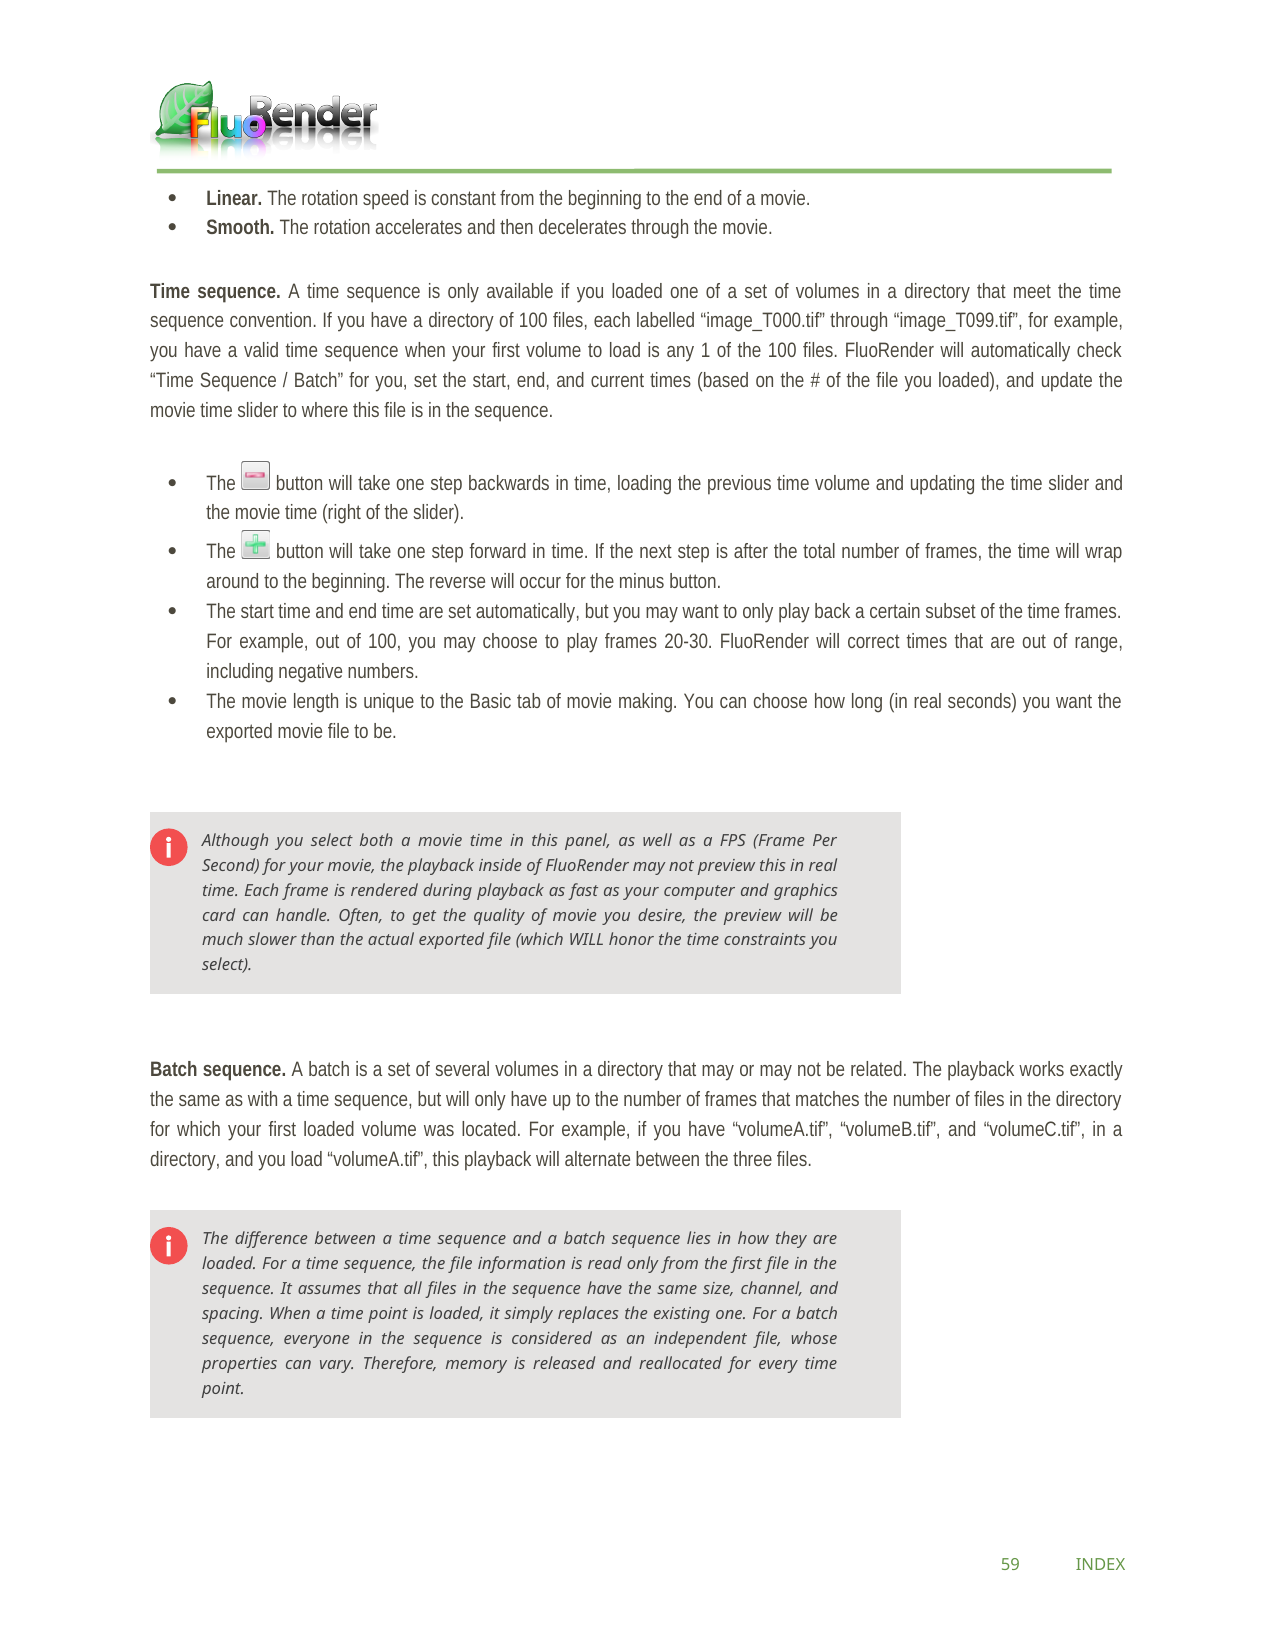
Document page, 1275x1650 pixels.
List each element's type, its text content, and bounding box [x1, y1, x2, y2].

list The button will take one step backwards in time, loading the previous time volume and updating the time slider and the movie time (right of the slider). [169, 461, 1125, 524]
list Linear. The rotation speed is constant from the beginning to the end of a movie. [169, 185, 1125, 209]
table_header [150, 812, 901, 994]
list Smooth. The rotation accelerates and then decelerates through the movie. [169, 215, 1125, 239]
text Batch sequence. A batch is a set of several volumes in a directory that may or may not be related. The playback works exactly the same as with a time sequence, but will only have up to the number of frames that matches the number of files in the directory for which your first loaded volume was located. For example, if you have “volumeA.tif”, “volumeB.tif”, and “volumeC.tif”, in a directory, and you load “volumeA.tif”, this playback will alternate between the three files. [150, 1057, 1125, 1171]
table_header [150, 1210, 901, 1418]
list The start time and end time are set automatically, but you may want to only play back a certain subset of the time frames. For example, out of 100, you may choose to play frames 20-30. FluoRender will correct times that are out of range, including negative numbers. [169, 599, 1125, 683]
list The movie length is unique to the Basic tab of movie making. You can choose how long (in real seconds) you want the exported movie file to be. [169, 689, 1125, 743]
text Time sequence. A time sequence is only available if you loaded one of a set of volumes in a directory that meet the time sequence convention. If you have a directory of 100 files, each labelled “image_T000.tif” through “image_T099.tif”, for example, you have a valid time sequence when your first volume to load is any 1 of the 100 files. FluoRender will automatically check “Time Sequence / Batch” for you, set the start, end, and current times (based on the # of the file you loaded), and update the movie time slider to where this file is in the sequence. [150, 278, 1125, 422]
picture [241, 530, 270, 559]
picture [150, 75, 379, 162]
list The button will take one step forward in time. If the next step is after the total number of frames, the time will wrap around to the beginning. The reverse will occur for the minus button. [169, 530, 1125, 593]
picture [241, 461, 270, 490]
